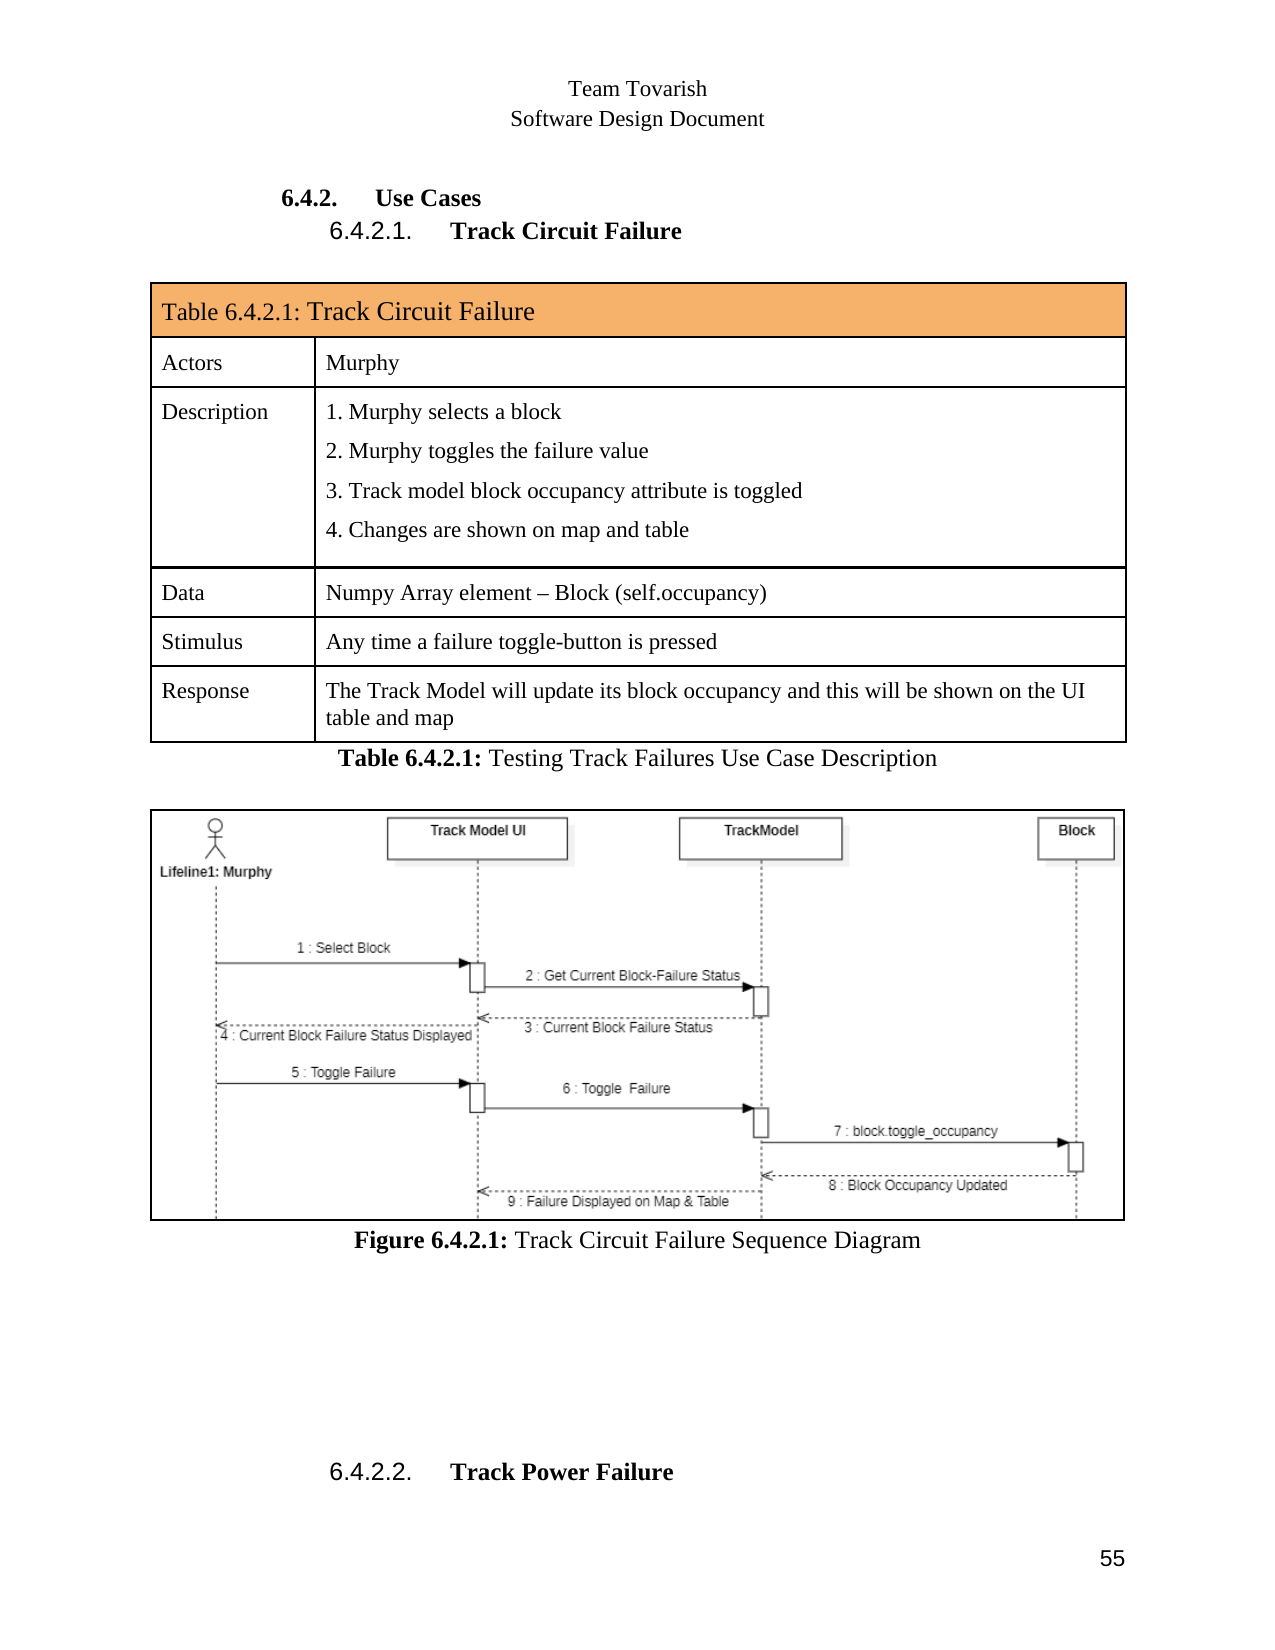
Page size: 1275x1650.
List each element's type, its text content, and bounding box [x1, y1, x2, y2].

table_cell Murphy [316, 338, 1125, 386]
list Track Circuit Failure [412, 216, 1125, 245]
list Track Power Failure [412, 1457, 1125, 1485]
table_cell 1. Murphy selects a block 2. Murphy toggles the failure value 3. Track model block occupancy attribute is toggled 4. Changes are shown on map and table [316, 388, 1125, 566]
picture [152, 811, 1123, 1219]
table_cell Numpy Array element – Block (self.occupancy) [316, 569, 1125, 616]
table_header Table 6.4.2.1: Track Circuit Failure [152, 284, 1125, 336]
table_cell Stimulus [152, 618, 314, 665]
text Table 6.4.2.1: Testing Track Failures Use Case Description [150, 743, 1125, 771]
table_cell Actors [152, 338, 314, 386]
table_cell Data [152, 569, 314, 616]
table_cell Response [152, 667, 314, 741]
text Figure 6.4.2.1: Track Circuit Failure Sequence Diagram [150, 1221, 1125, 1254]
table_cell Description [152, 388, 314, 566]
list Use Cases [337, 183, 1125, 212]
table_cell The Track Model will update its block occupancy and this will be shown on the UI table and map [316, 667, 1125, 741]
table_cell Any time a failure toggle-button is pressed [316, 618, 1125, 665]
